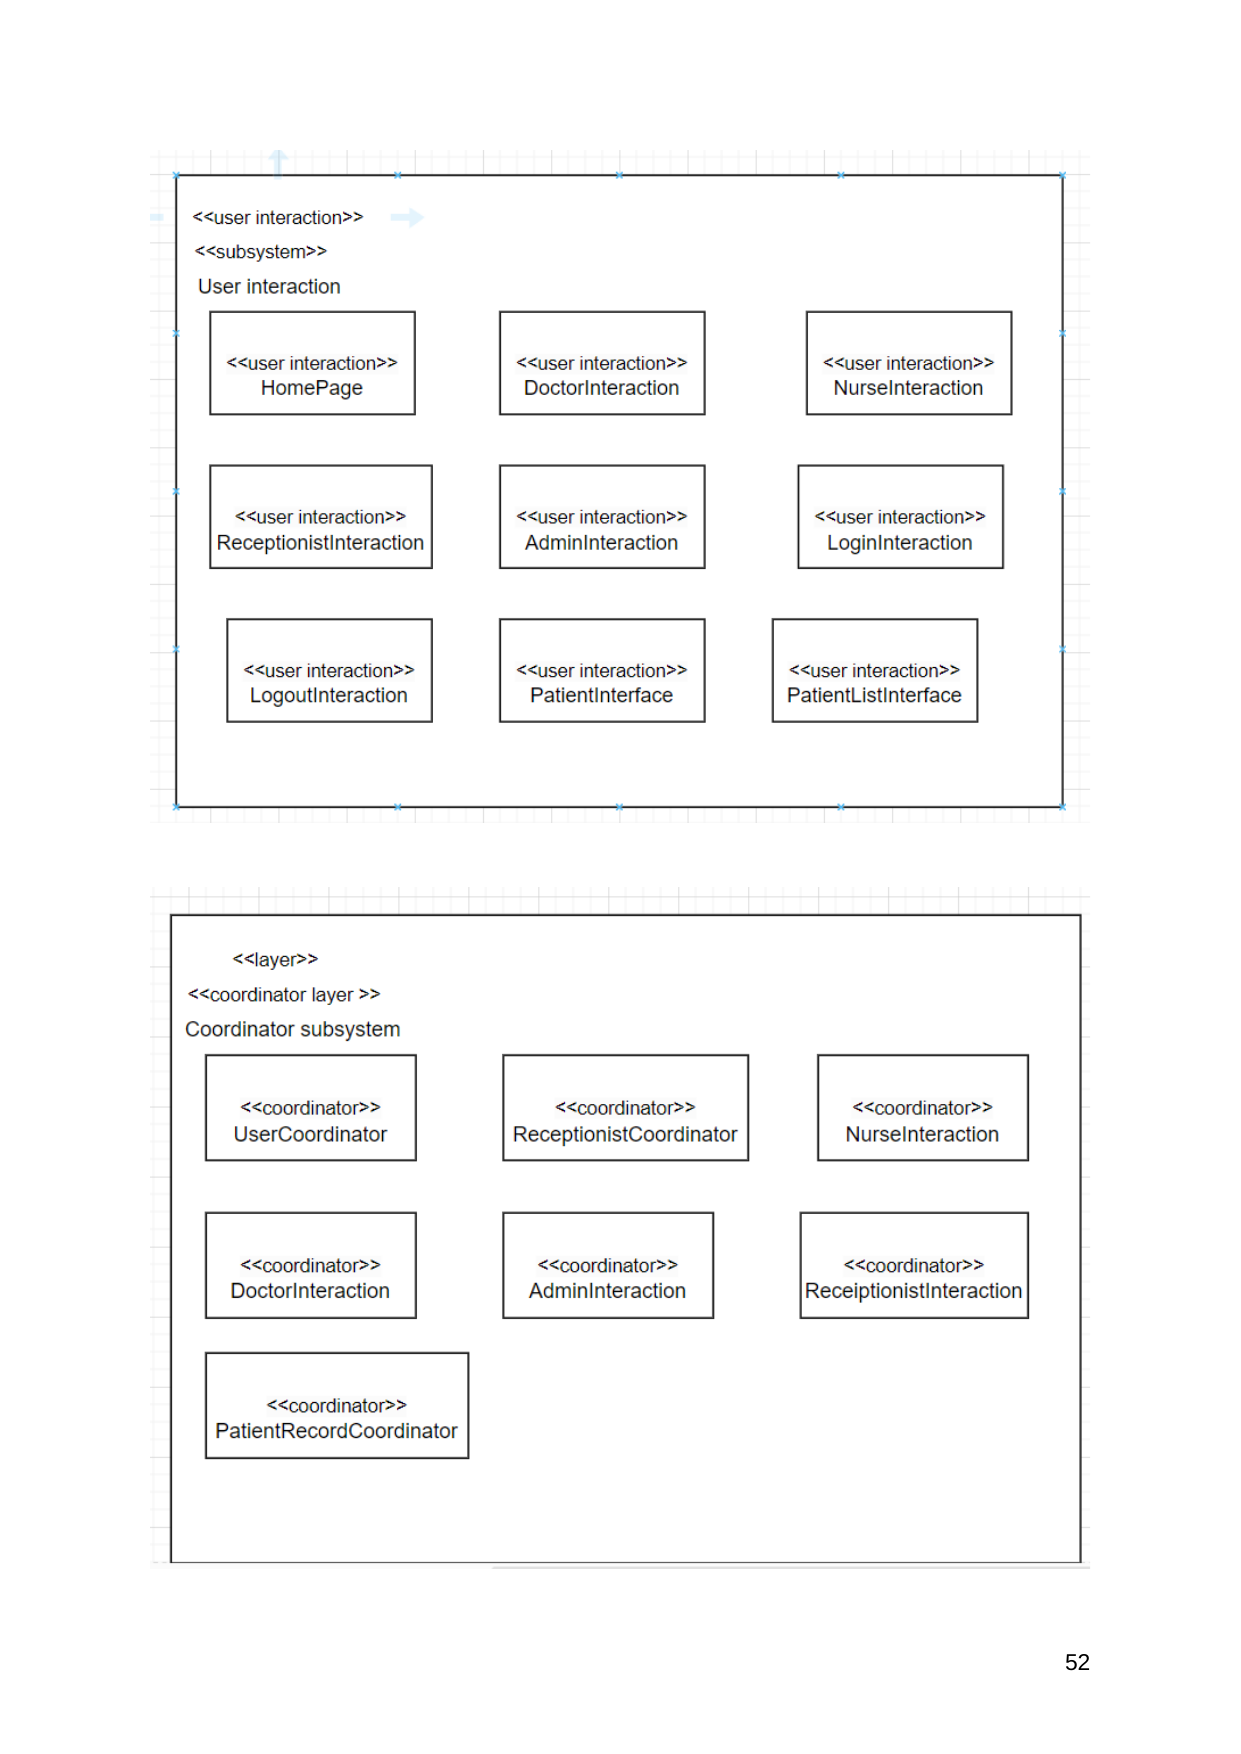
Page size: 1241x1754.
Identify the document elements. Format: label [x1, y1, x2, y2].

picture [150, 150, 1091, 823]
picture [150, 887, 1091, 1569]
